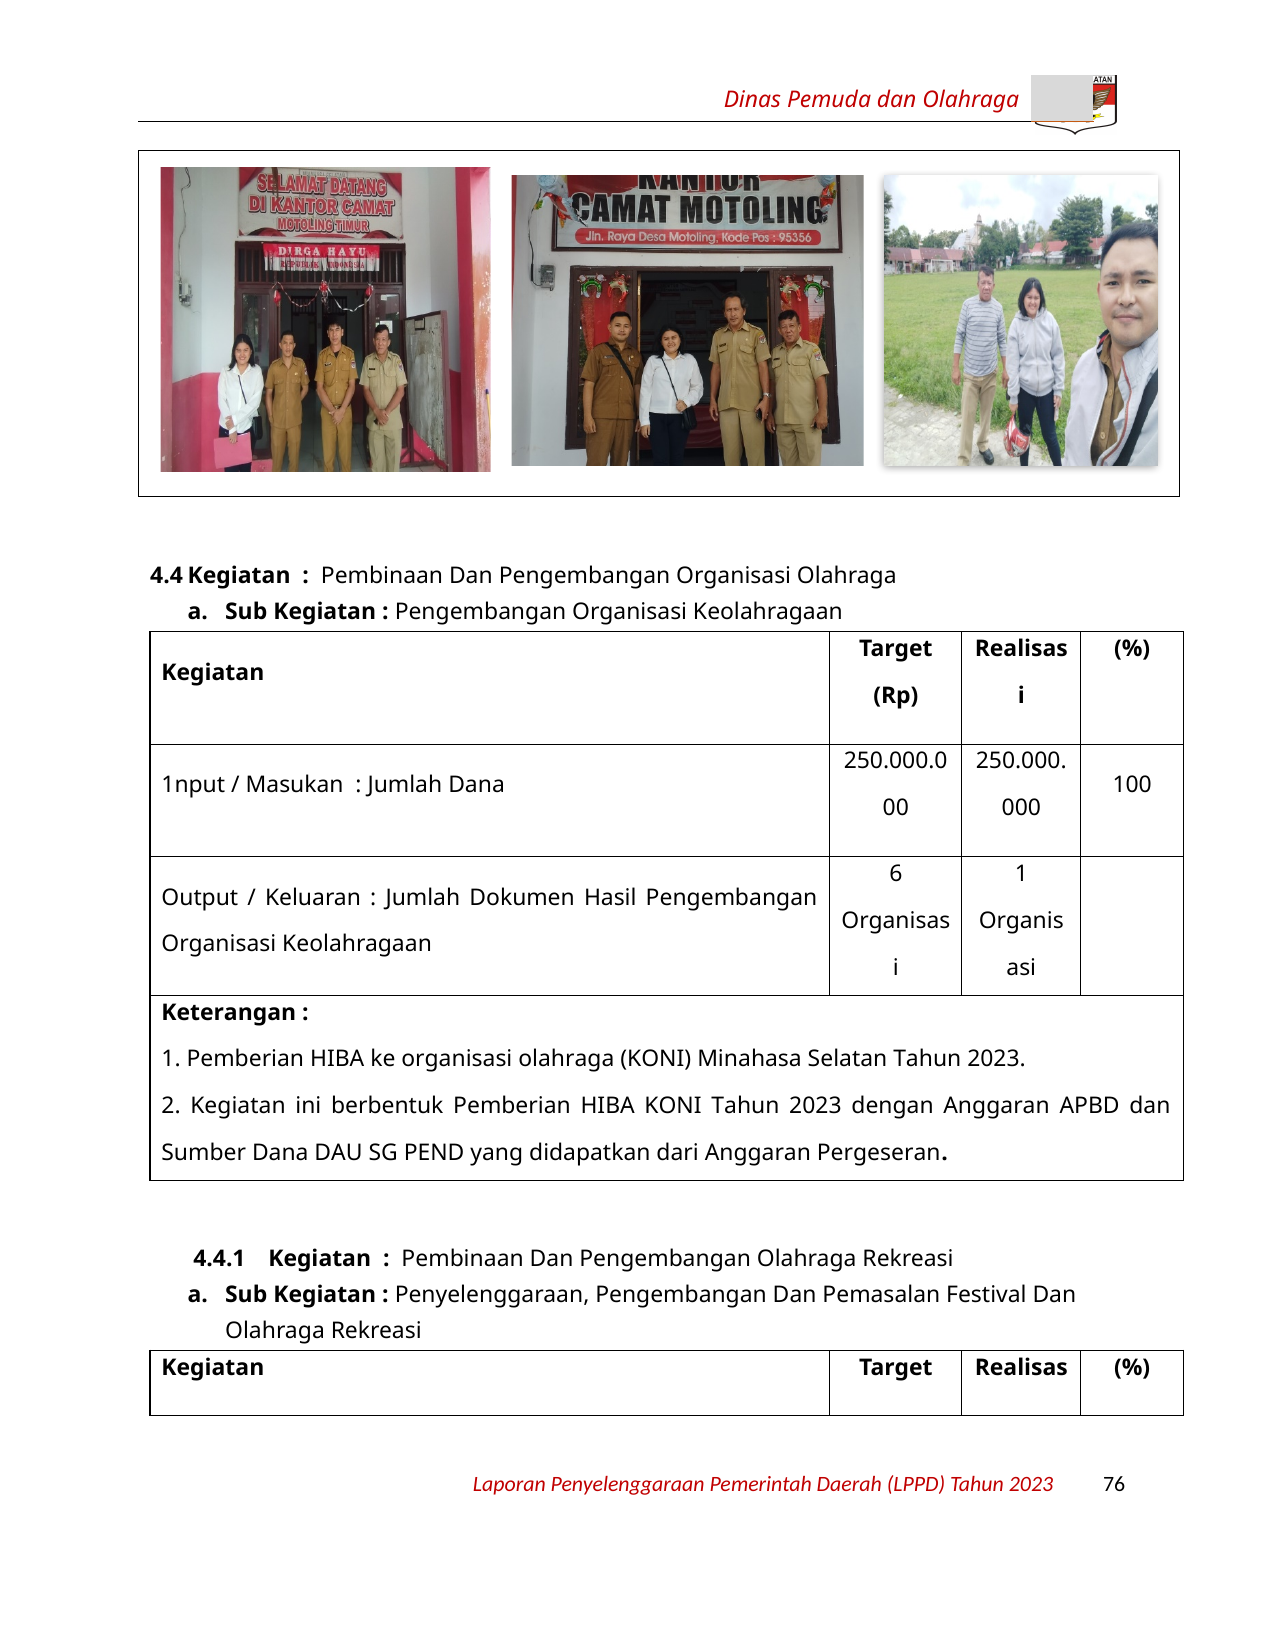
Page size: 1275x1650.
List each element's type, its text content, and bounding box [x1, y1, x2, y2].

picture [1034, 75, 1117, 135]
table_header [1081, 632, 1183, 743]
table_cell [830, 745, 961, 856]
list Sub Kegiatan : Pengembangan Organisasi Keolahragaan [187, 595, 1125, 626]
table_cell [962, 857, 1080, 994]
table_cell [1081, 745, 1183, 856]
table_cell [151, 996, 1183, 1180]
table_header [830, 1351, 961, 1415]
picture [511, 175, 864, 466]
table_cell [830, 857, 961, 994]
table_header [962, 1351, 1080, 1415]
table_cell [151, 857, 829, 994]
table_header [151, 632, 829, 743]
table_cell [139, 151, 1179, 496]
list Kegiatan : Pembinaan Dan Pengembangan Olahraga Rekreasi [193, 1242, 1125, 1273]
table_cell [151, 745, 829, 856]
list Sub Kegiatan : Penyelenggaraan, Pengembangan Dan Pemasalan Festival Dan Olahraga Rekreasi [187, 1278, 1125, 1345]
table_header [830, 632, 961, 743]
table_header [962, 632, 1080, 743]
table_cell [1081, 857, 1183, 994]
list Kegiatan : Pembinaan Dan Pengembangan Organisasi Olahraga [150, 559, 1125, 590]
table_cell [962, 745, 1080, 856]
picture [160, 167, 491, 472]
picture [884, 175, 1158, 466]
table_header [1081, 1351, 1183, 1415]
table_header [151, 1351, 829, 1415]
